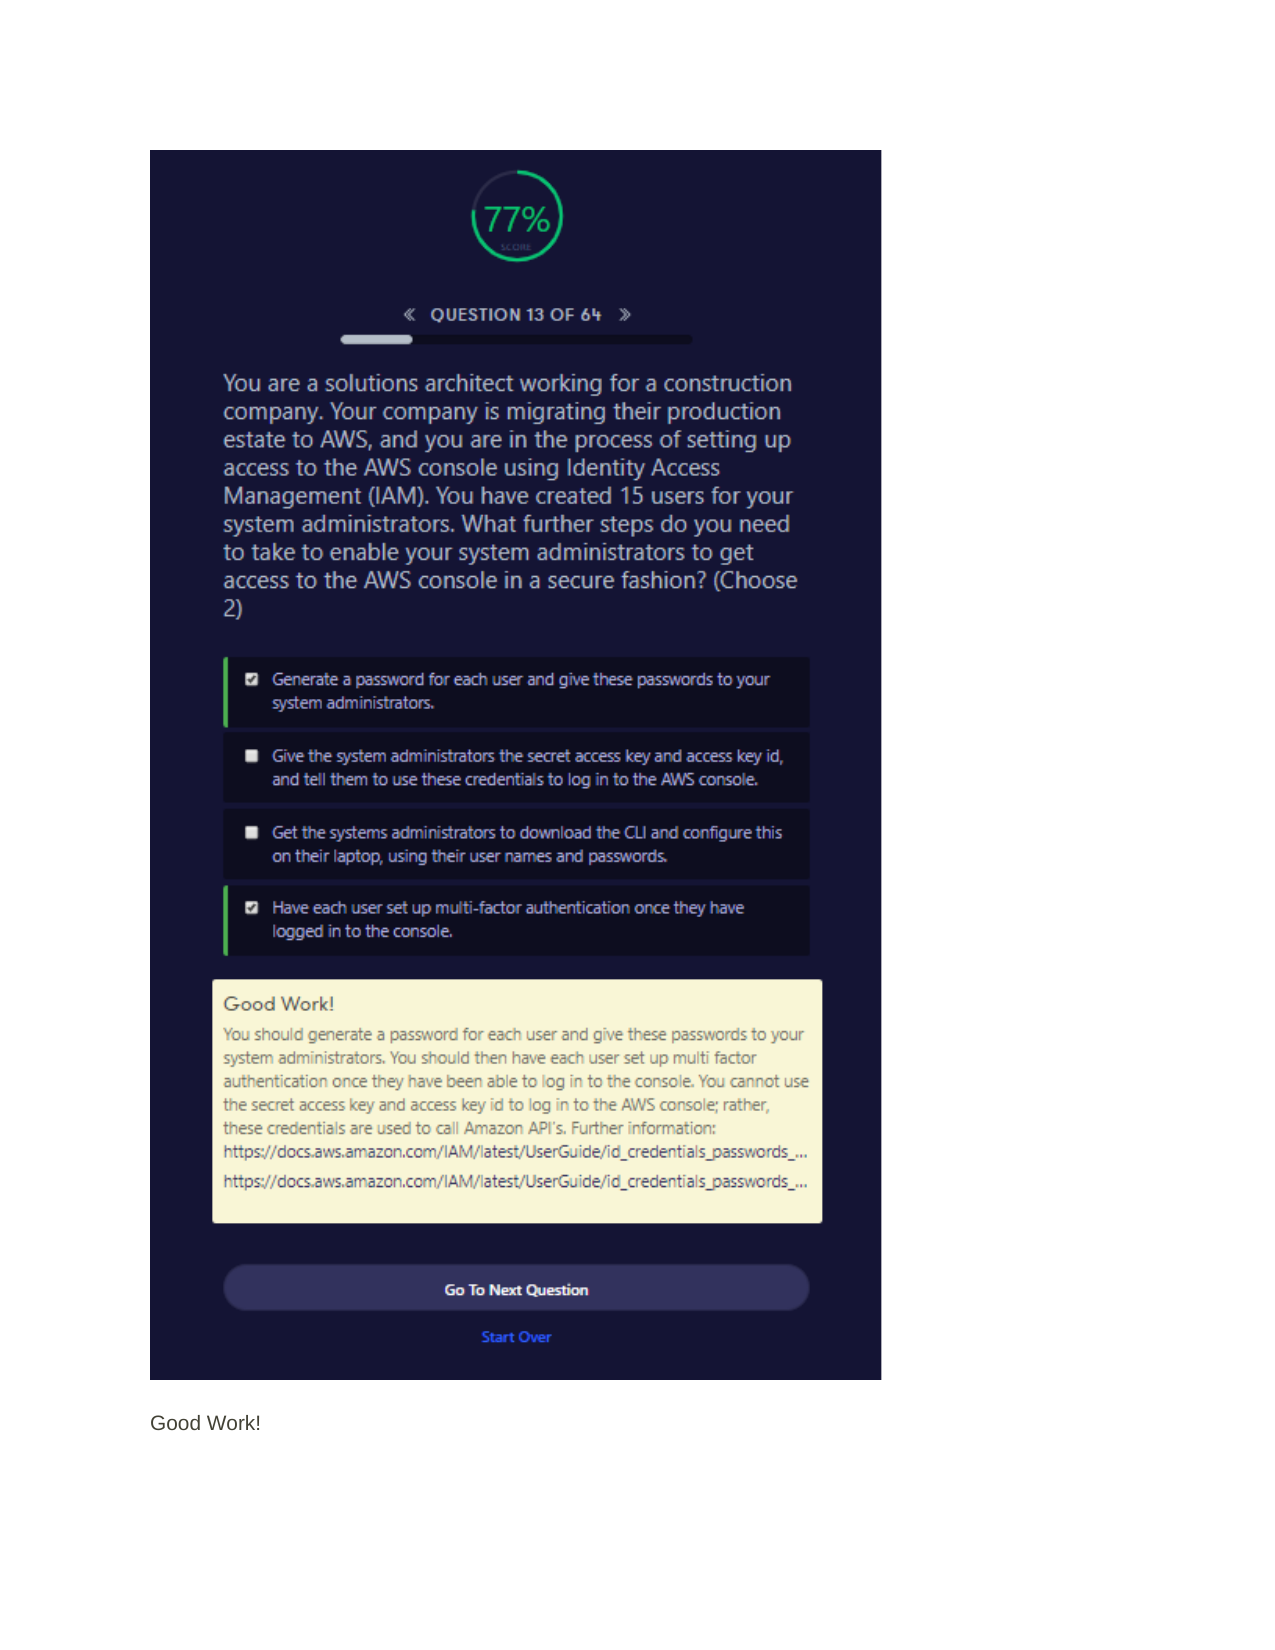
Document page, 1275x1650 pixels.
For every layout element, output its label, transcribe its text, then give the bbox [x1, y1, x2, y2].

picture [150, 150, 882, 1380]
subtitle Good Work! [150, 1411, 1125, 1435]
